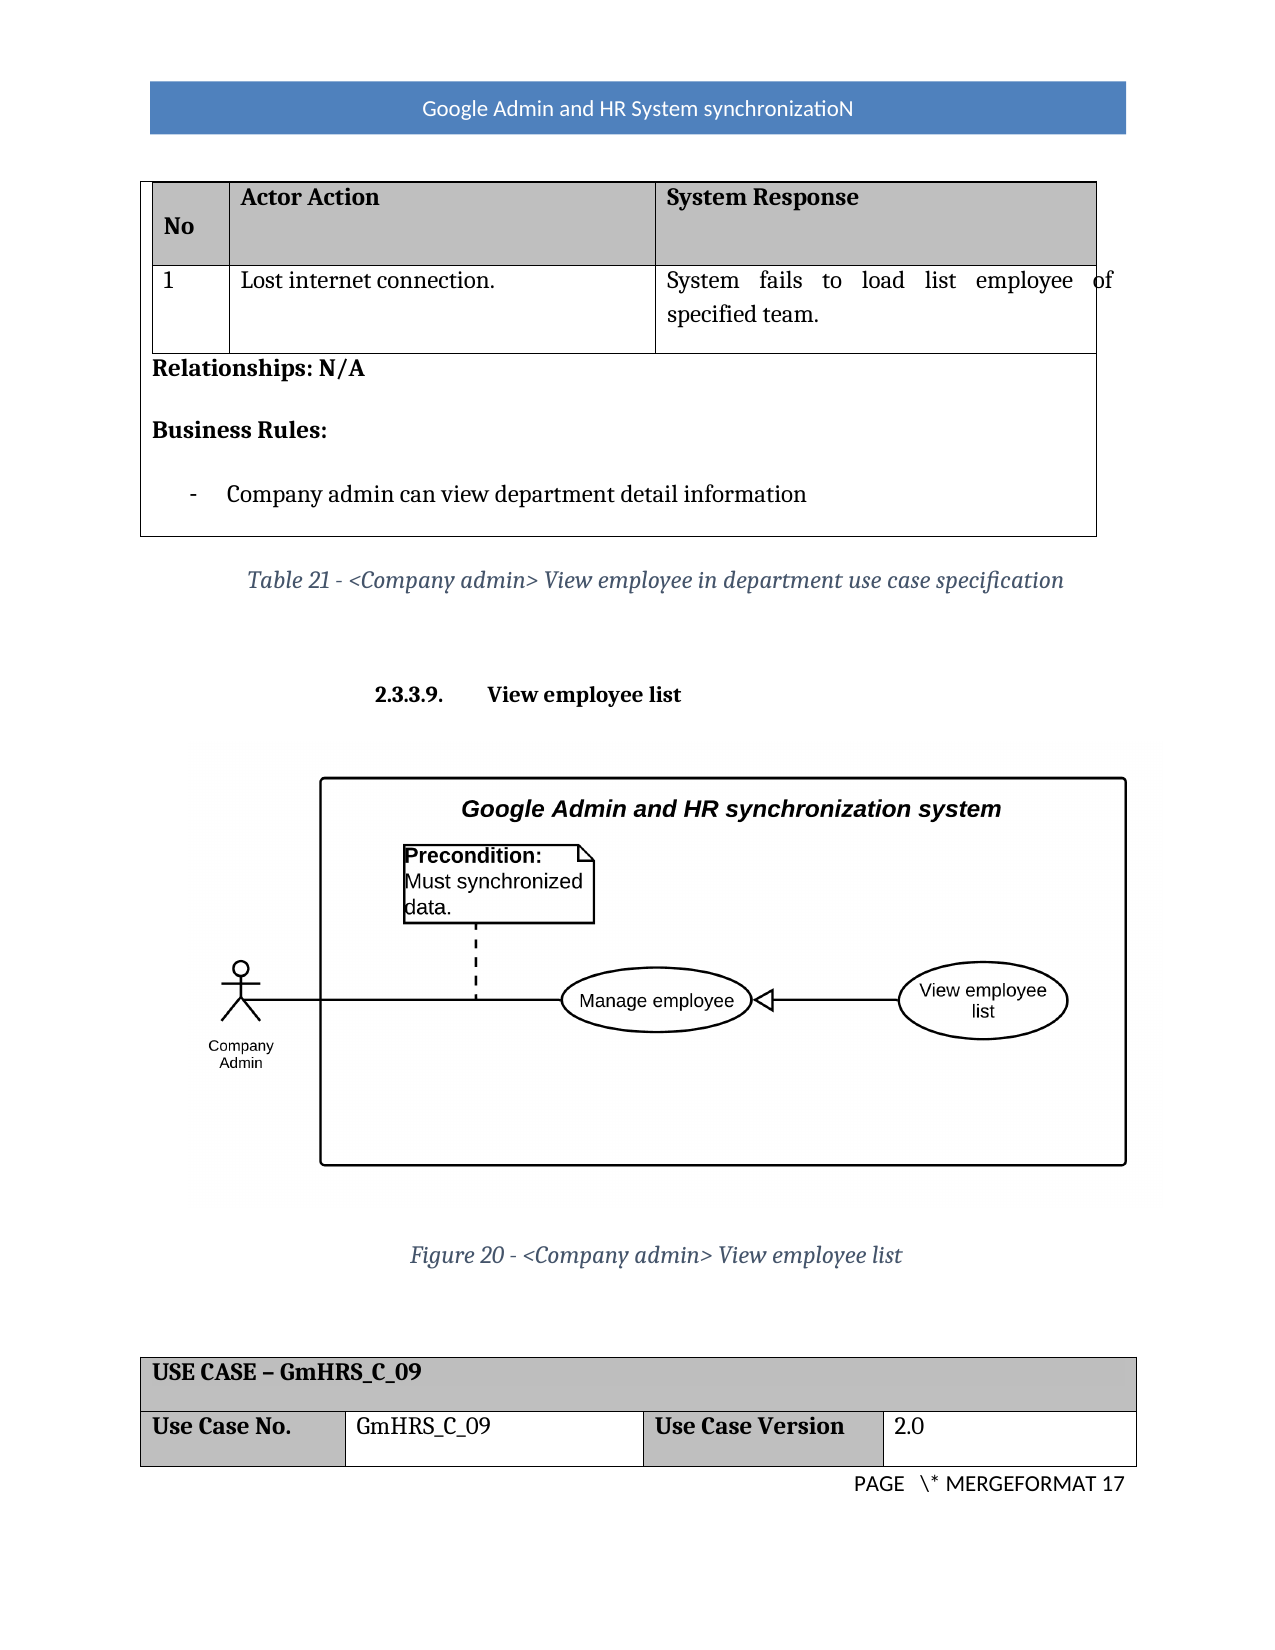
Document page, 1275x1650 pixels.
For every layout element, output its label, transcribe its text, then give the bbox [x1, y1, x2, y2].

picture [187, 741, 1163, 1208]
table_cell 2.0 [884, 1412, 1136, 1466]
table_cell GmHRS_C_09 [346, 1412, 643, 1466]
table_header USE CASE – GmHRS_C_09 [141, 1358, 1136, 1411]
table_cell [141, 182, 1096, 536]
text Table 21 - <Company admin> View employee in department use case specification [187, 566, 1125, 595]
table_cell Use Case Version [644, 1412, 883, 1466]
subtitle View employee list [375, 682, 1125, 708]
table_cell Use Case No. [141, 1412, 345, 1466]
text Figure 20 - <Company admin> View employee list [187, 1241, 1125, 1270]
